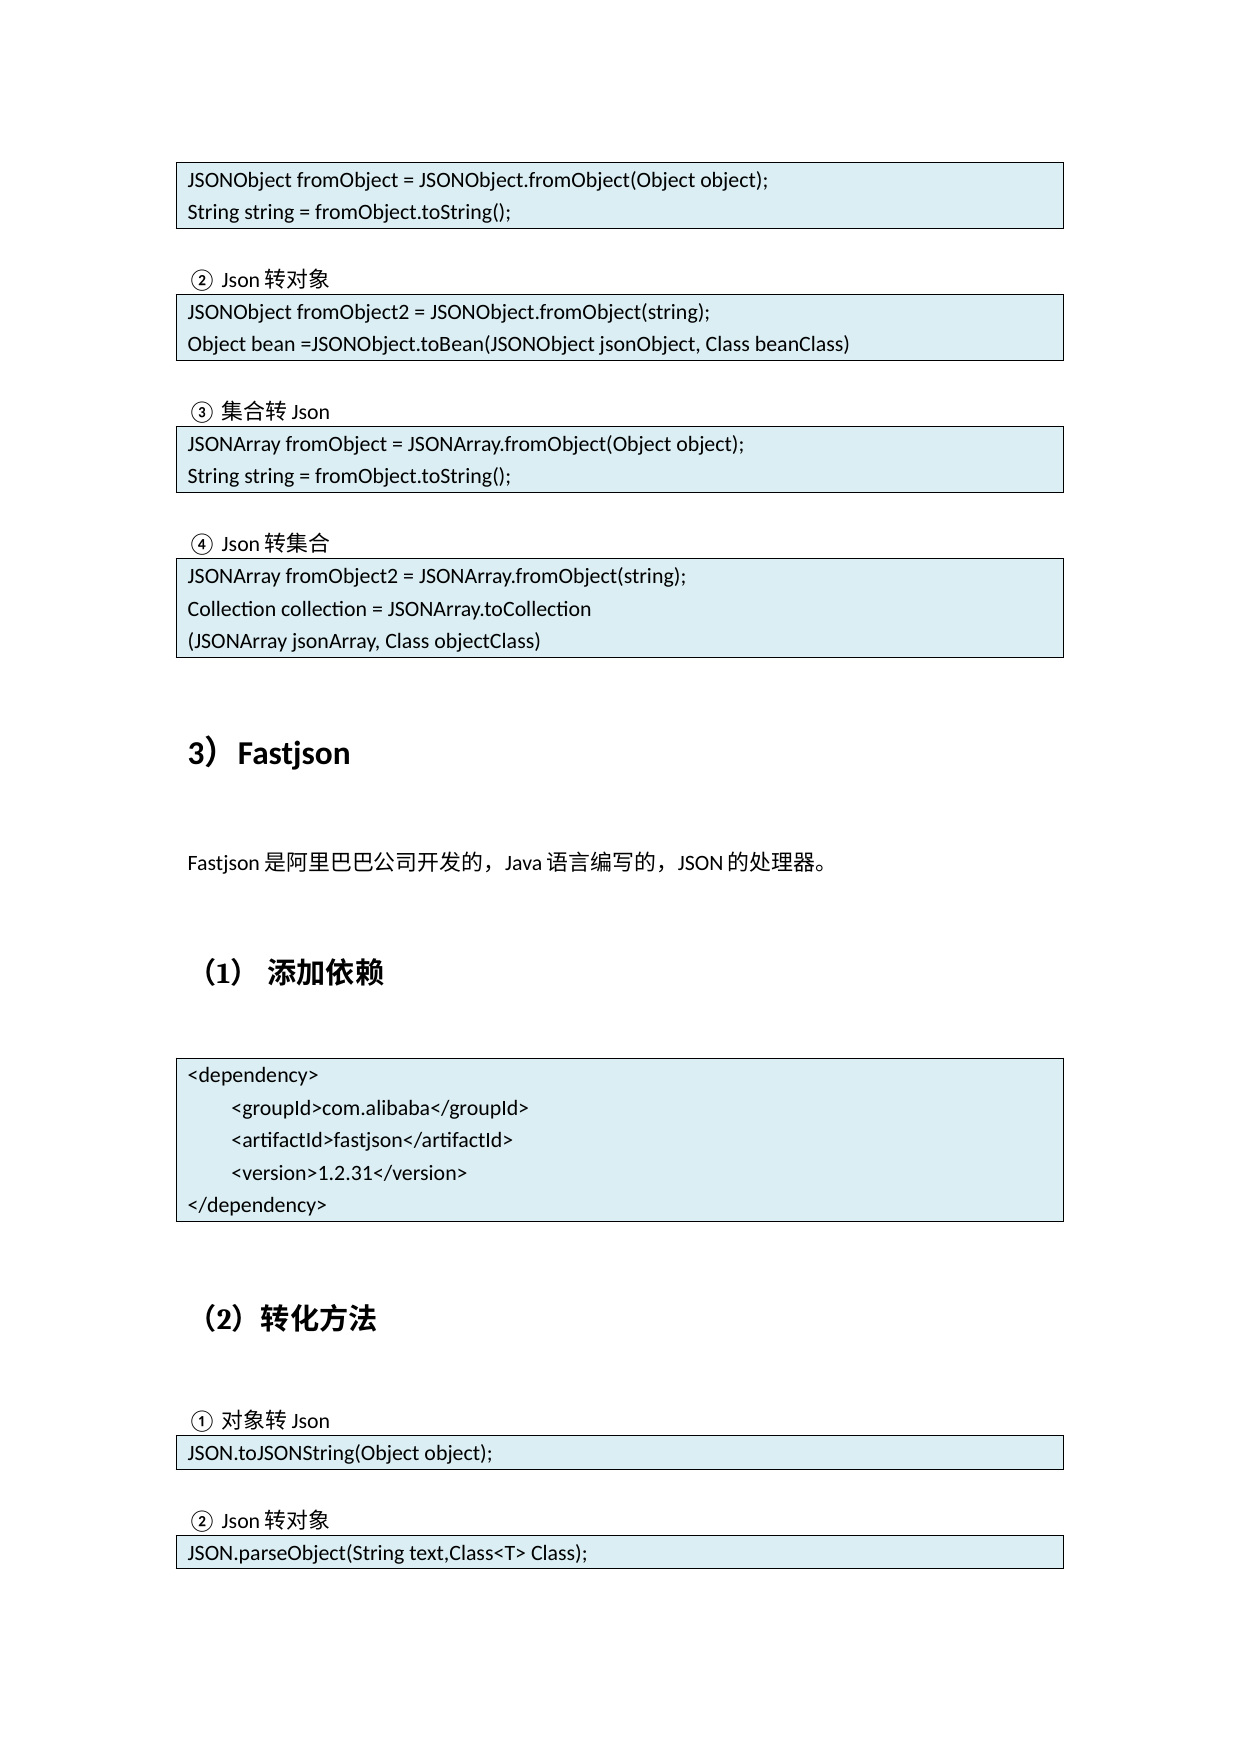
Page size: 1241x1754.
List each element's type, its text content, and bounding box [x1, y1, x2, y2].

text ① 对象转Json [187, 1403, 1053, 1435]
table_header JSONObject fromObject = JSONObject.fromObject(Object object); String string = fromObject.toString(); [177, 163, 1063, 228]
subtitle 添加依赖 [187, 939, 1053, 1004]
table_header JSONArray fromObject = JSONArray.fromObject(Object object); String string = fromObject.toString(); [177, 427, 1063, 492]
text ② Json转对象 [187, 1502, 1053, 1535]
text ② Json转对象 [187, 262, 1053, 294]
text Fastjson是阿里巴巴公司开发的，Java语言编写的，JSON的处理器。 [187, 844, 1053, 877]
table_header JSONArray fromObject2 = JSONArray.fromObject(string); Collection collection = JSONArray.toCollection (JSONArray jsonArray, Class objectClass) [177, 559, 1063, 657]
text ③ 集合转Json [187, 394, 1053, 426]
table_header JSONObject fromObject2 = JSONObject.fromObject(string); Object bean =JSONObject.toBean(JSONObject jsonObject, Class beanClass) [177, 295, 1063, 360]
table_header JSON.parseObject(String text,Class<T> Class); [177, 1536, 1063, 1568]
subtitle （2）转化方法 [187, 1284, 1053, 1349]
table_header JSON.toJSONString(Object object); [177, 1436, 1063, 1469]
subtitle 3）Fastjson [187, 717, 1053, 782]
table_header <dependency> <groupId>com.alibaba</groupId> <artifactId>fastjson</artifactId> <version>1.2.31</version> </dependency> [177, 1059, 1063, 1221]
text ④ Json转集合 [187, 526, 1053, 558]
